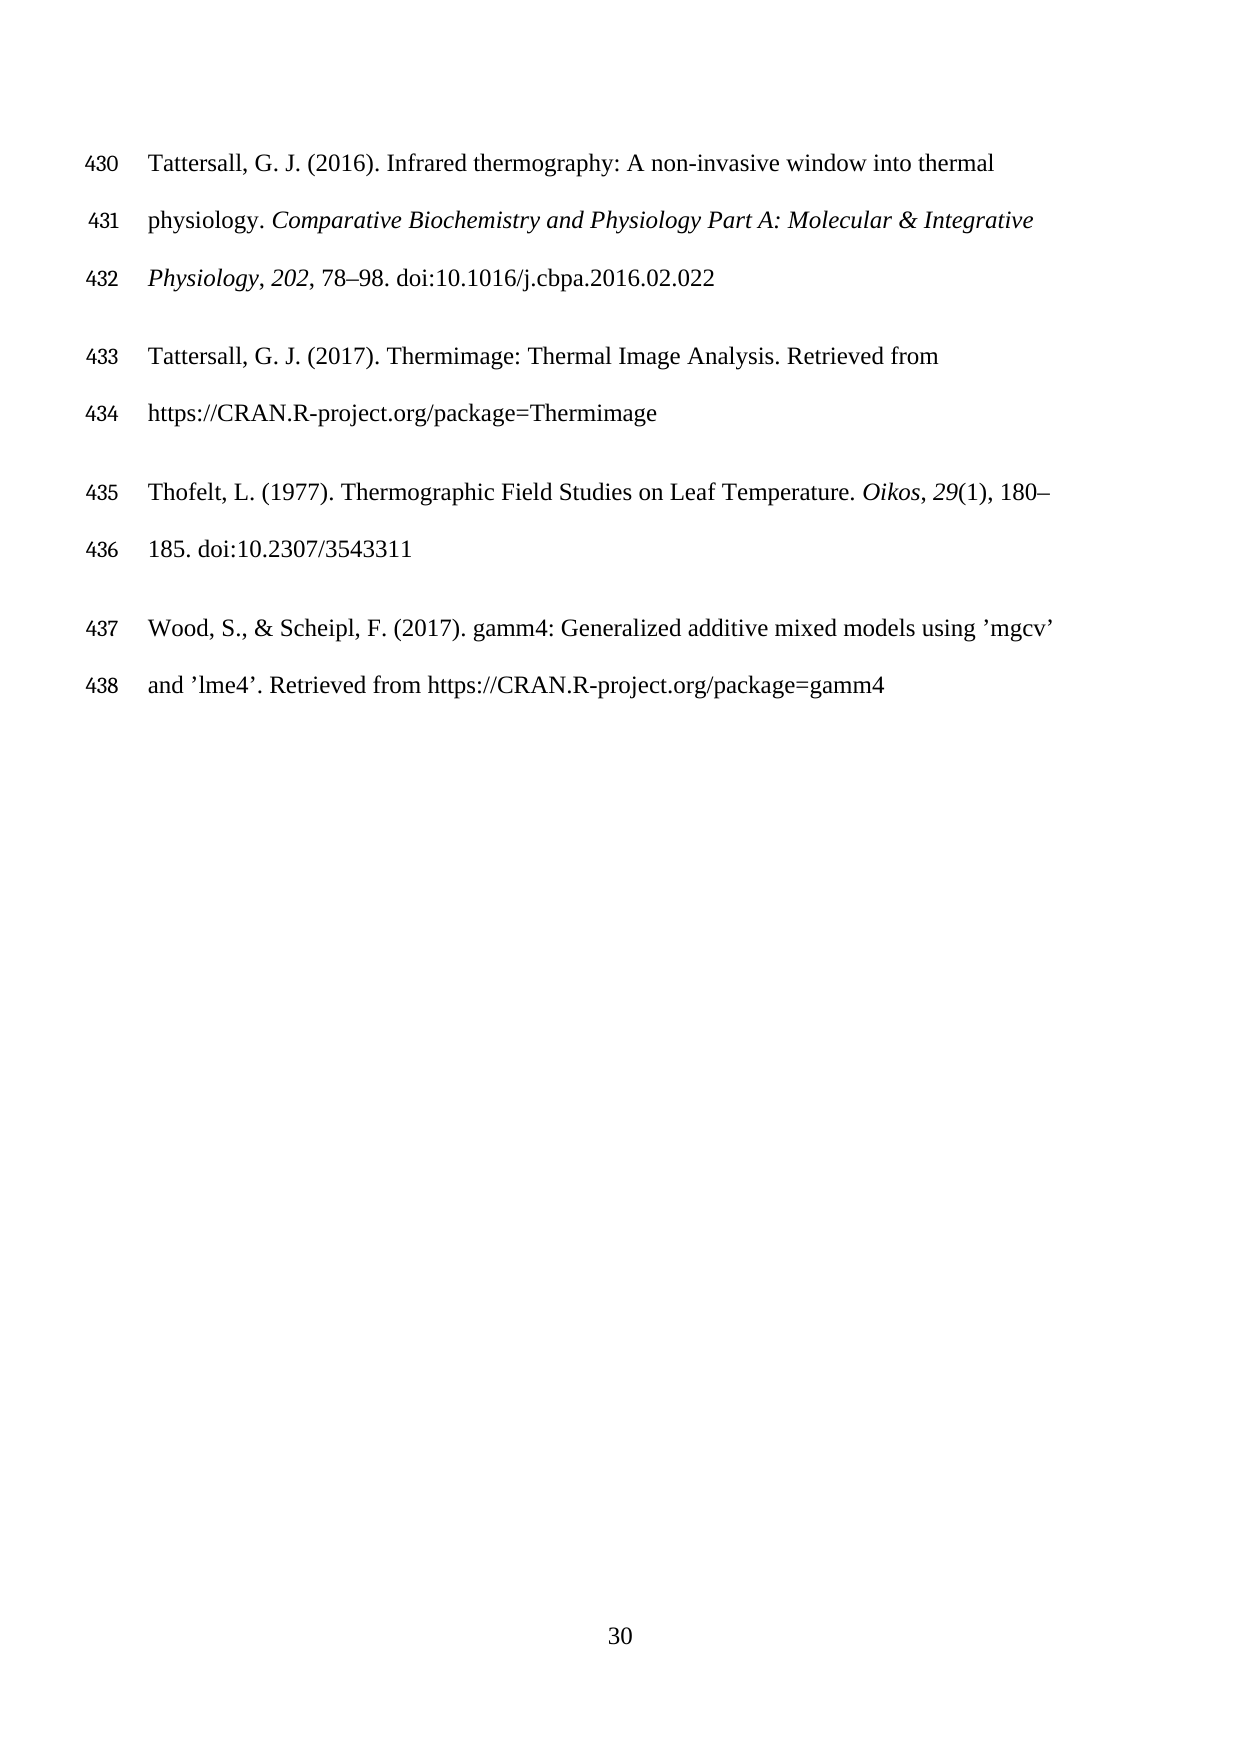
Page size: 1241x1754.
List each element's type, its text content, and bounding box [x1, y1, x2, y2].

text Tattersall, G. J. (2016). Infrared thermography: A non-invasive window into thermal physiology. Comparative Biochemistry and Physiology Part A: Molecular & Integrative Physiology, 202, 78–98. doi:10.1016/j.cbpa.2016.02.022 [148, 148, 1092, 291]
text Thofelt, L. (1977). Thermographic Field Studies on Leaf Temperature. Oikos, 29(1), 180–185. doi:10.2307/3543311 [148, 477, 1092, 563]
text Wood, S., & Scheipl, F. (2017). gamm4: Generalized additive mixed models using ’mgcv’ and ’lme4’. Retrieved from https://CRAN.R-project.org/package=gamm4 [148, 613, 1092, 699]
text Tattersall, G. J. (2017). Thermimage: Thermal Image Analysis. Retrieved from https://CRAN.R-project.org/package=Thermimage [148, 341, 1092, 427]
